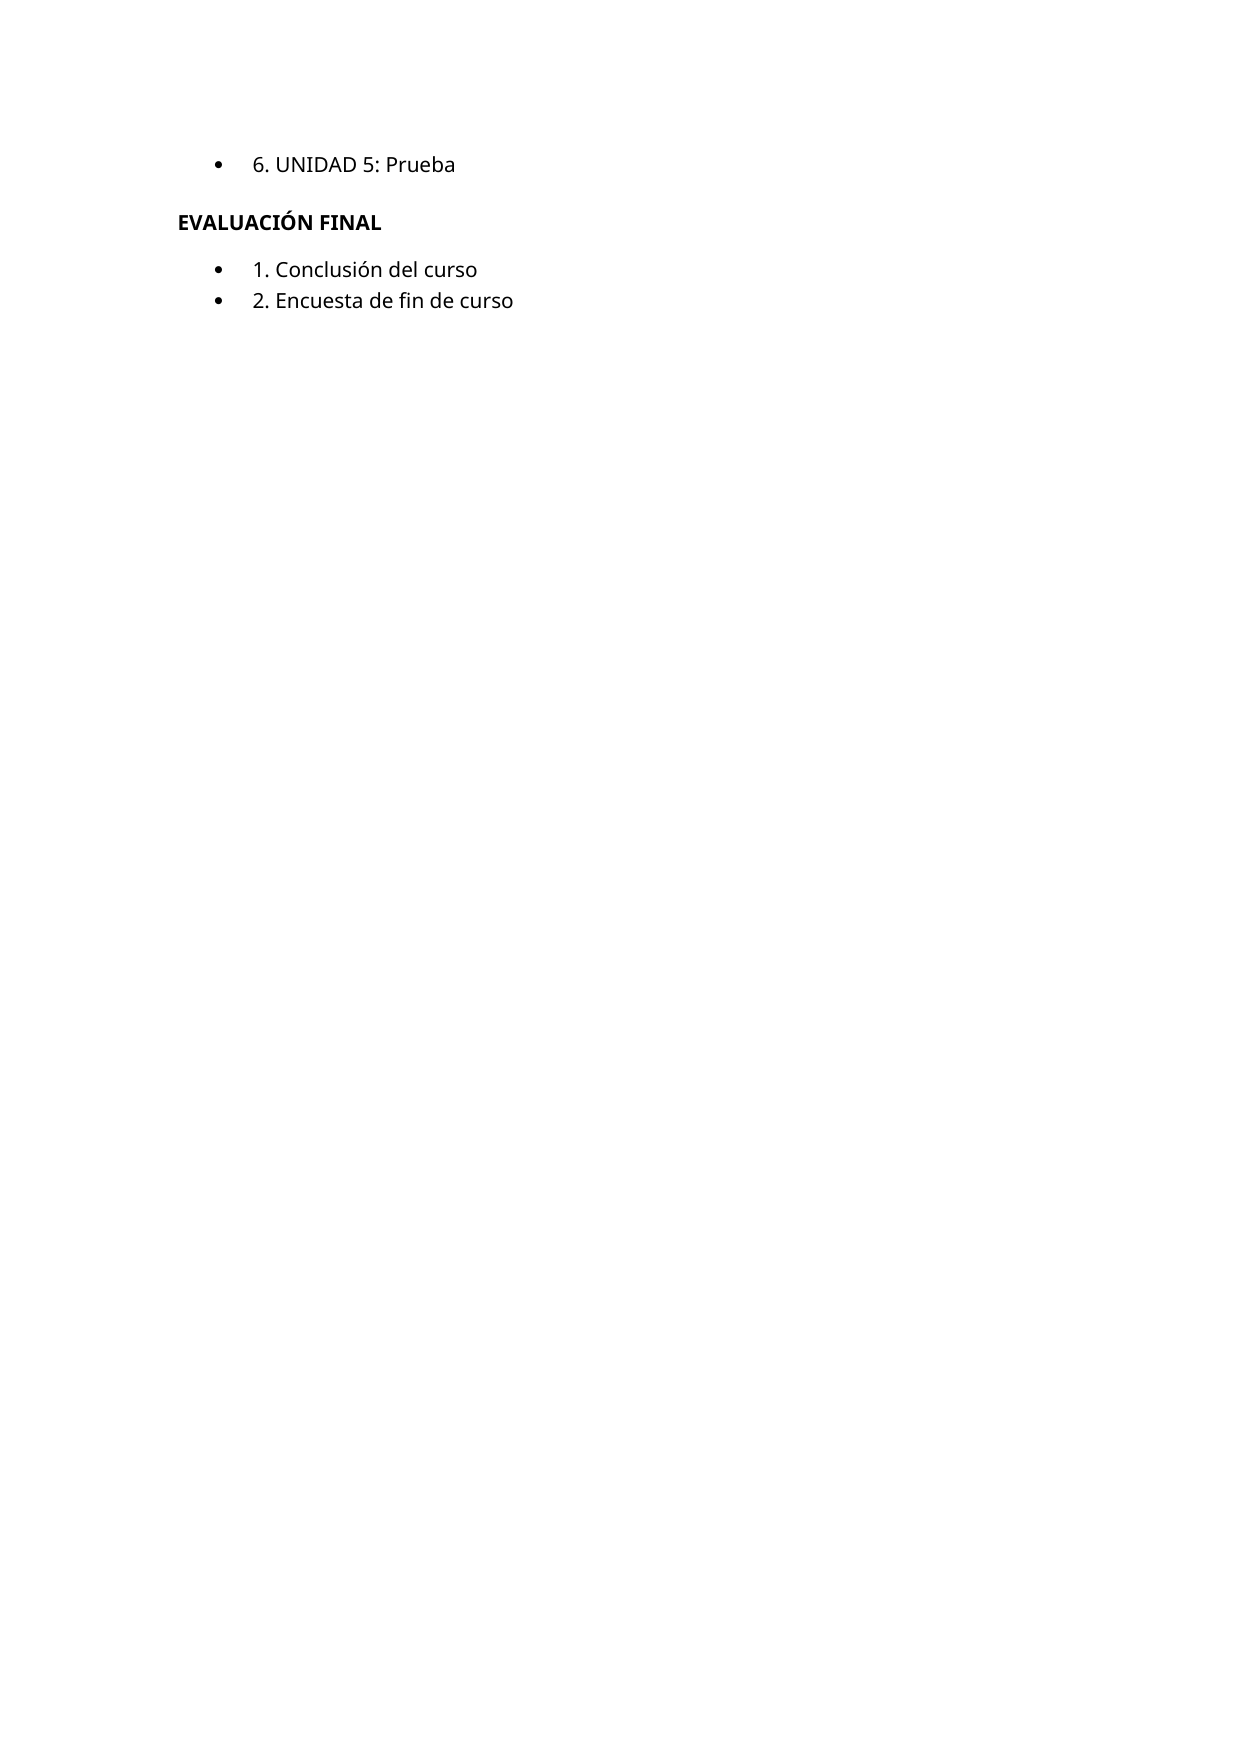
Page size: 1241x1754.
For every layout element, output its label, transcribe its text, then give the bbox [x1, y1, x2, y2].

list 2. Encuesta de fin de curso [215, 283, 1063, 314]
list 1. Conclusión del curso [215, 252, 1063, 283]
list 6. UNIDAD 5: Prueba [215, 148, 1063, 179]
subtitle EVALUACIÓN FINAL [177, 208, 1063, 236]
